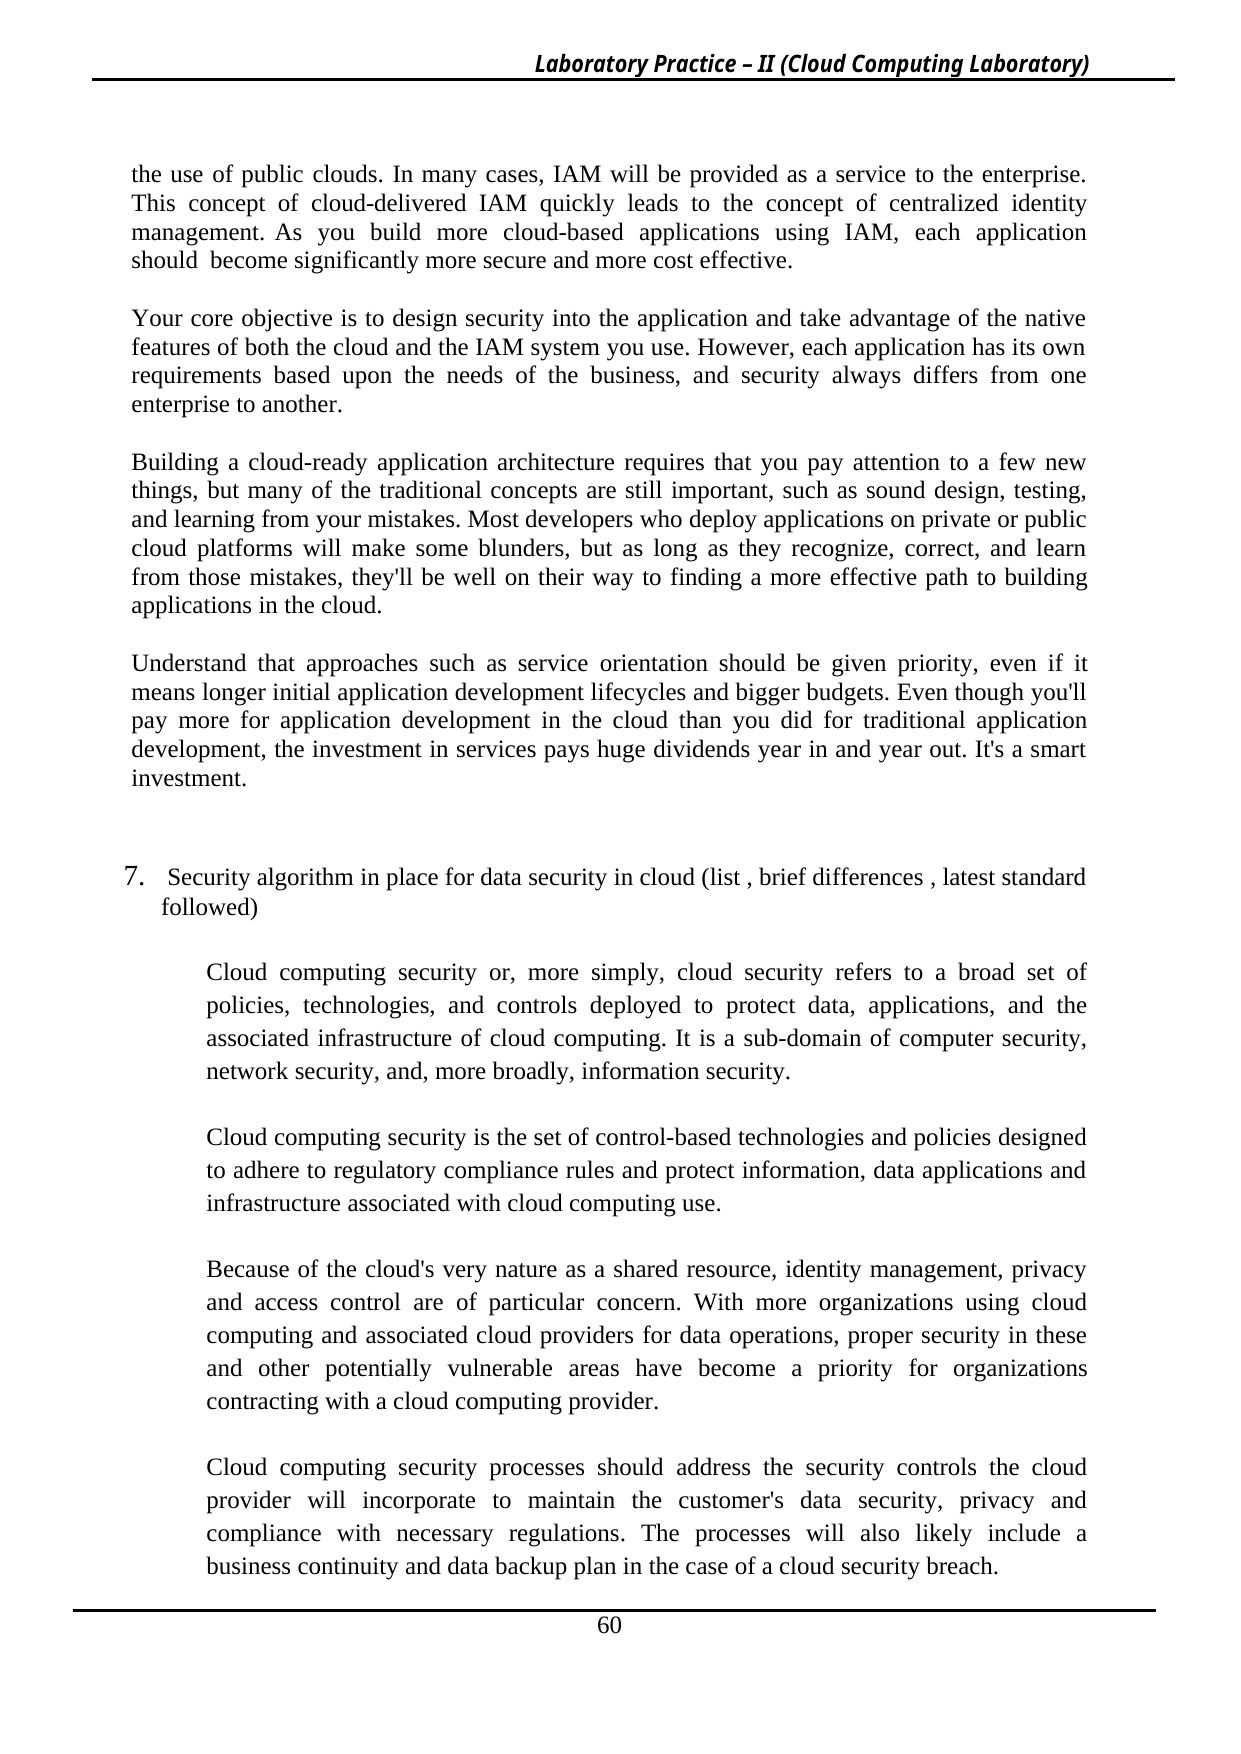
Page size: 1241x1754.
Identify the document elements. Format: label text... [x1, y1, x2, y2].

text Cloud computing security or, more simply, cloud security refers to a broad set of policies, technologies, and controls deployed to protect data, applications, and the associated infrastructure of cloud computing. It is a sub-domain of computer security, network security, and, more broadly, information security. [206, 957, 1088, 1084]
list Security algorithm in place for data security in cloud (list , brief differences , latest standard followed) [123, 858, 1087, 921]
text Building a cloud-ready application architecture requires that you pay attention to a few new things, but many of the traditional concepts are still important, such as sound design, testing, and learning from your mistakes. Most developers who deploy applications on private or public cloud platforms will make some blunders, but as long as they recognize, correct, and learn from those mistakes, they'll be well on their way to finding a more effective path to building applications in the cloud. [131, 447, 1088, 619]
text Understand that approaches such as service orientation should be given priority, even if it means longer initial application development lifecycles and bigger budgets. Even though you'll pay more for application development in the cloud than you did for traditional application development, the investment in services pays huge dividends year in and year out. It's a smart investment. [131, 648, 1088, 792]
text Cloud computing security is the set of control-based technologies and policies designed to adhere to regulatory compliance rules and protect information, data applications and infrastructure associated with cloud computing use. [206, 1122, 1088, 1217]
text Your core objective is to design security into the application and take advantage of the native features of both the cloud and the IAM system you use. However, each application has its own requirements based upon the needs of the business, and security always differs from one enterprise to another. [131, 303, 1088, 418]
text Cloud computing security processes should address the security controls the cloud provider will incorporate to maintain the customer's data security, privacy and compliance with necessary regulations. The processes will also likely include a business continuity and data backup plan in the case of a cloud security breach. [206, 1452, 1087, 1580]
text the use of public clouds. In many cases, IAM will be provided as a service to the enterprise. This concept of cloud-delivered IAM quickly leads to the concept of centralized identity management. As you build more cloud-based applications using IAM, each application should become significantly more secure and more cost effective. [131, 159, 1087, 274]
text Because of the cloud's very nature as a shared resource, identity management, privacy and access control are of particular concern. With more organizations using cloud computing and associated cloud providers for data operations, proper security in these and other potentially vulnerable areas have become a priority for organizations contracting with a cloud computing provider. [206, 1254, 1088, 1415]
